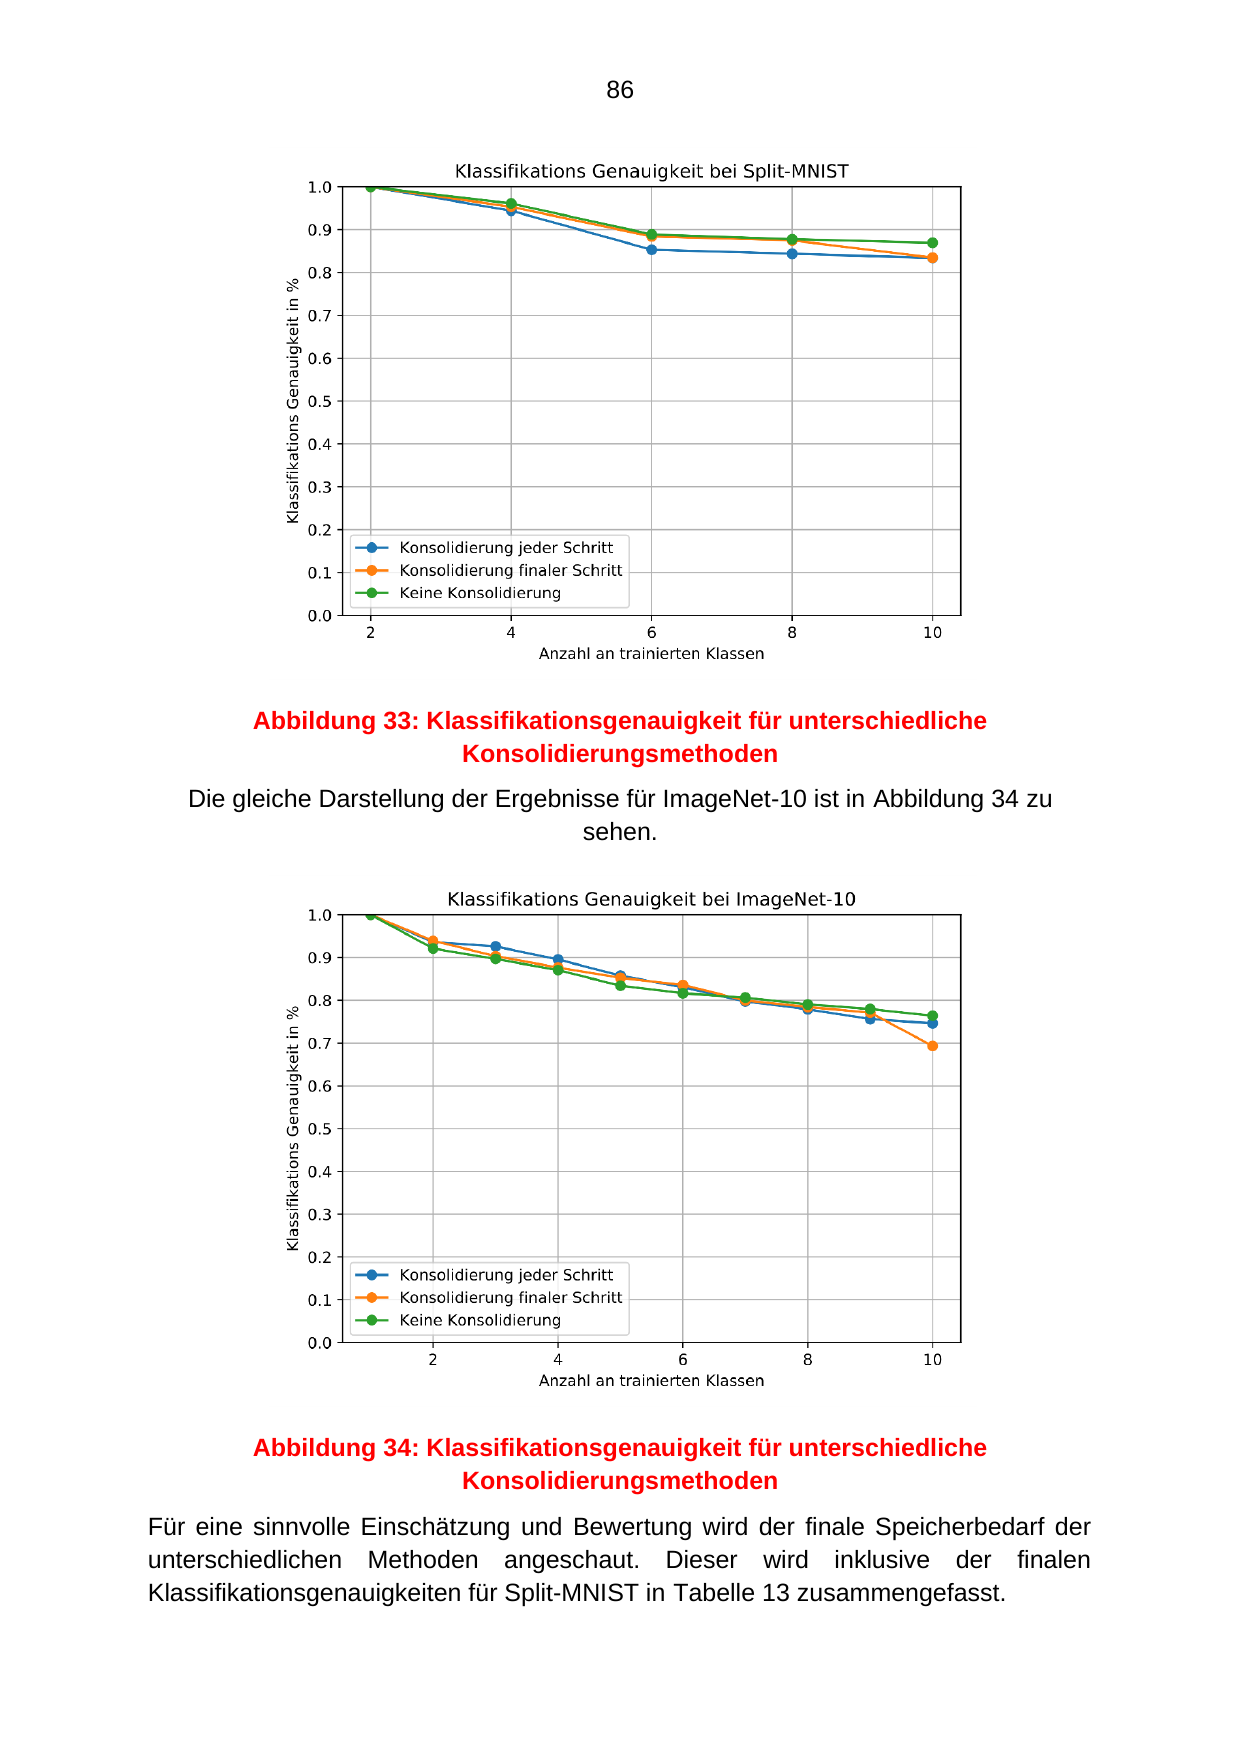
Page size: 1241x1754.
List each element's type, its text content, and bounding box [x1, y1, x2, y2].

text Abbildung 33: Klassifikationsgenauigkeit für unterschiedliche Konsolidierungsmethoden [148, 706, 1092, 767]
text Abbildung 34: Klassifikationsgenauigkeit für unterschiedliche Konsolidierungsmethoden [148, 1433, 1092, 1495]
picture [269, 875, 977, 1407]
text Für eine sinnvolle Einschätzung und Bewertung wird der finale Speicherbedarf der unterschiedlichen Methoden angeschaut. Dieser wird inklusive der finalen Klassifikationsgenauigkeiten für Split-MNIST in Tabelle 13 zusammengefasst. [148, 1512, 1092, 1607]
picture [269, 147, 977, 680]
text Die gleiche Darstellung der Ergebnisse für ImageNet-10 ist in Abbildung 34 zu sehen. [148, 784, 1092, 846]
